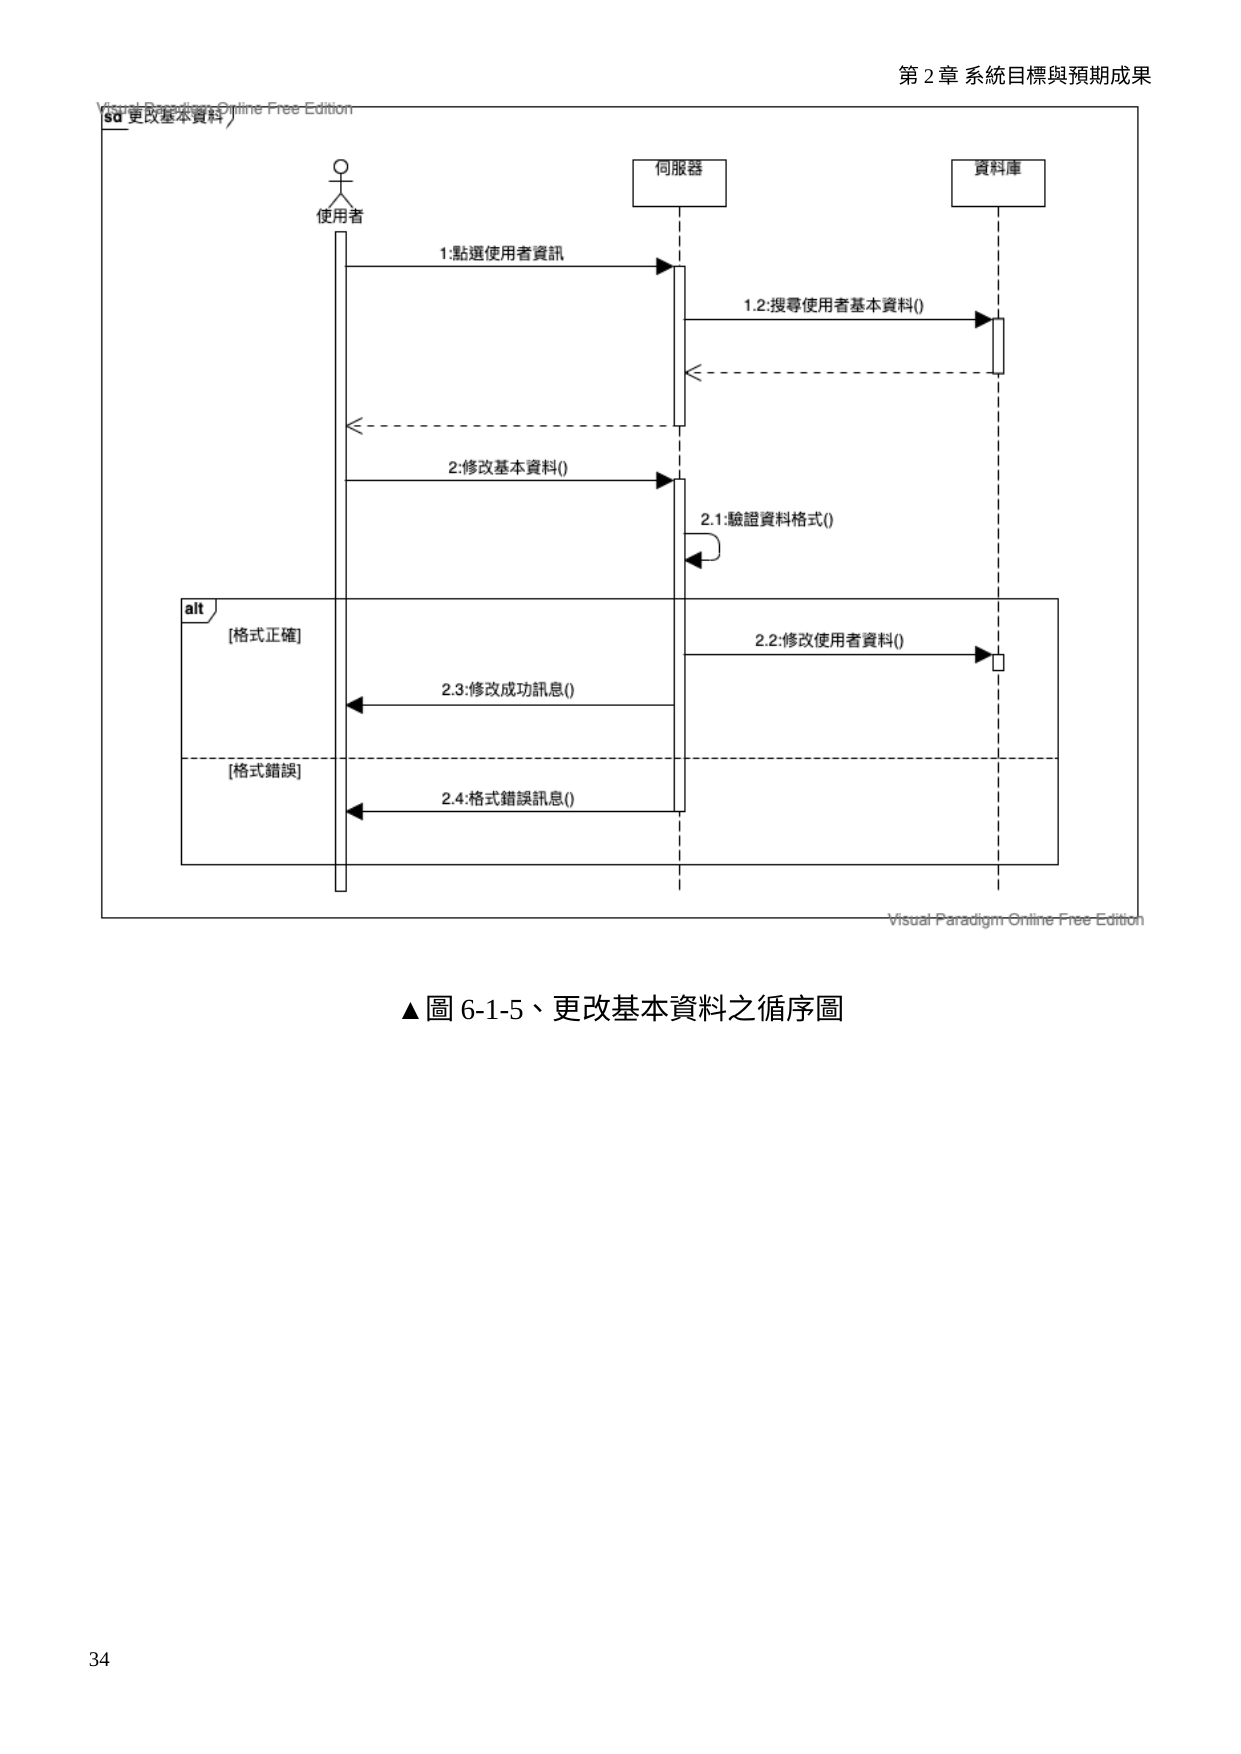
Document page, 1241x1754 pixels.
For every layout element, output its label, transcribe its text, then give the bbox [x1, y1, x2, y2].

picture [88, 94, 1152, 932]
